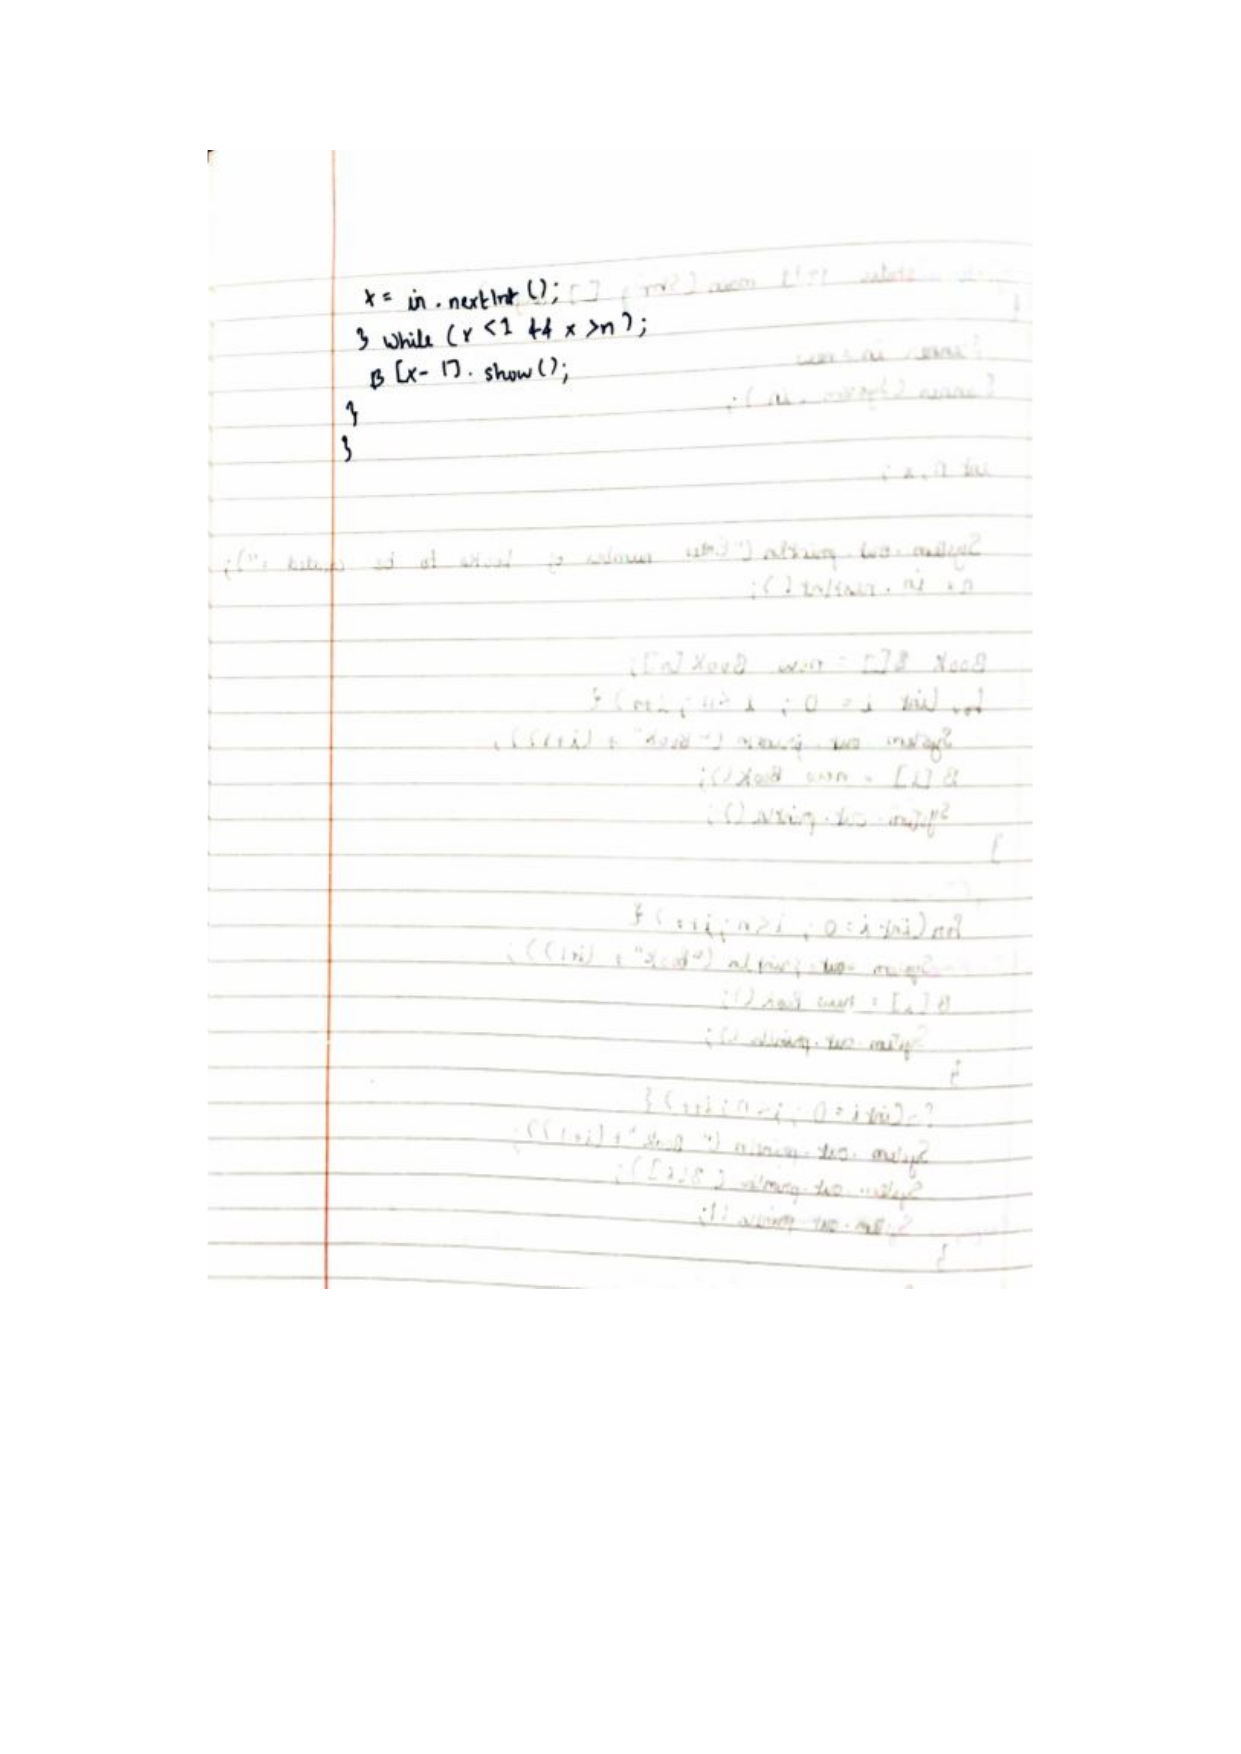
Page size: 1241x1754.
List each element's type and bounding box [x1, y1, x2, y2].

picture [207, 150, 1033, 1289]
